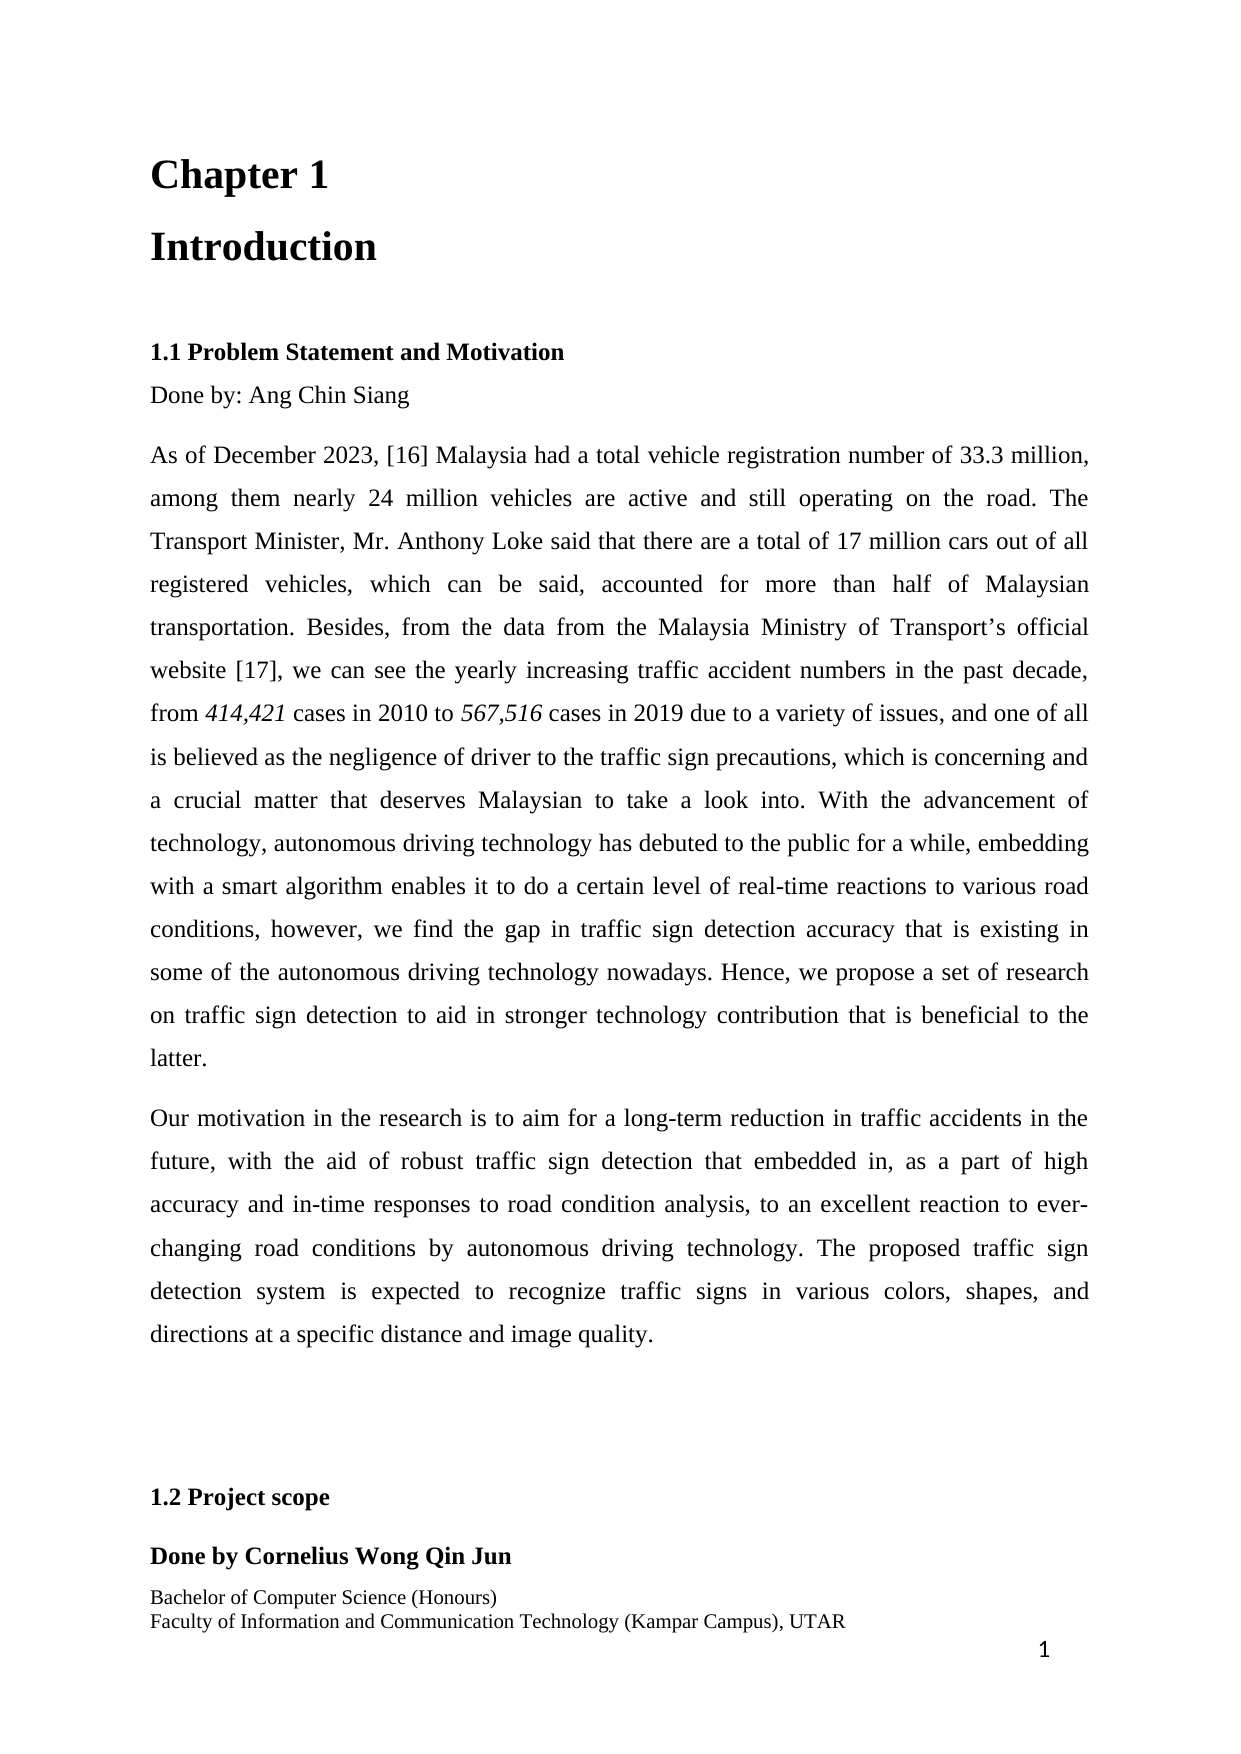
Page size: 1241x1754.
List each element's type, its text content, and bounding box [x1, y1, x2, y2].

list Problem Statement and Motivation [150, 337, 1090, 366]
text As of December 2023, [16] Malaysia had a total vehicle registration number of 33.3 million, among them nearly 24 million vehicles are active and still operating on the road. The Transport Minister, Mr. Anthony Loke said that there are a total of 17 million cars out of all registered vehicles, which can be said, accounted for more than half of Malaysian transportation. Besides, from the data from the Malaysia Ministry of Transport’s official website [17], we can see the yearly increasing traffic accident numbers in the past decade, from 414,421 cases in 2010 to 567,516 cases in 2019 due to a variety of issues, and one of all is believed as the negligence of driver to the traffic sign precautions, which is concerning and a crucial matter that deserves Malaysian to take a look into. With the advancement of technology, autonomous driving technology has debuted to the public for a while, embedding with a smart algorithm enables it to do a certain level of real-time reactions to various road conditions, however, we find the gap in traffic sign detection accuracy that is existing in some of the autonomous driving technology nowadays. Hence, we propose a set of research on traffic sign detection to aid in stronger technology contribution that is beneficial to the latter. [150, 440, 1090, 1072]
text Done by: Ang Chin Siang [150, 380, 1090, 409]
text Introduction [150, 222, 1090, 270]
text Chapter 1 [150, 150, 1090, 198]
text Our motivation in the research is to aim for a long-term reduction in traffic accidents in the future, with the aid of robust traffic sign detection that embedded in, as a part of high accuracy and in-time responses to road condition analysis, to an excellent reaction to ever-changing road conditions by autonomous driving technology. The proposed traffic sign detection system is expected to recognize traffic signs in various colors, shapes, and directions at a specific distance and image quality. [150, 1103, 1090, 1348]
text Done by Cornelius Wong Qin Jun [150, 1541, 1090, 1570]
text 1.2 Project scope [150, 1482, 1090, 1510]
